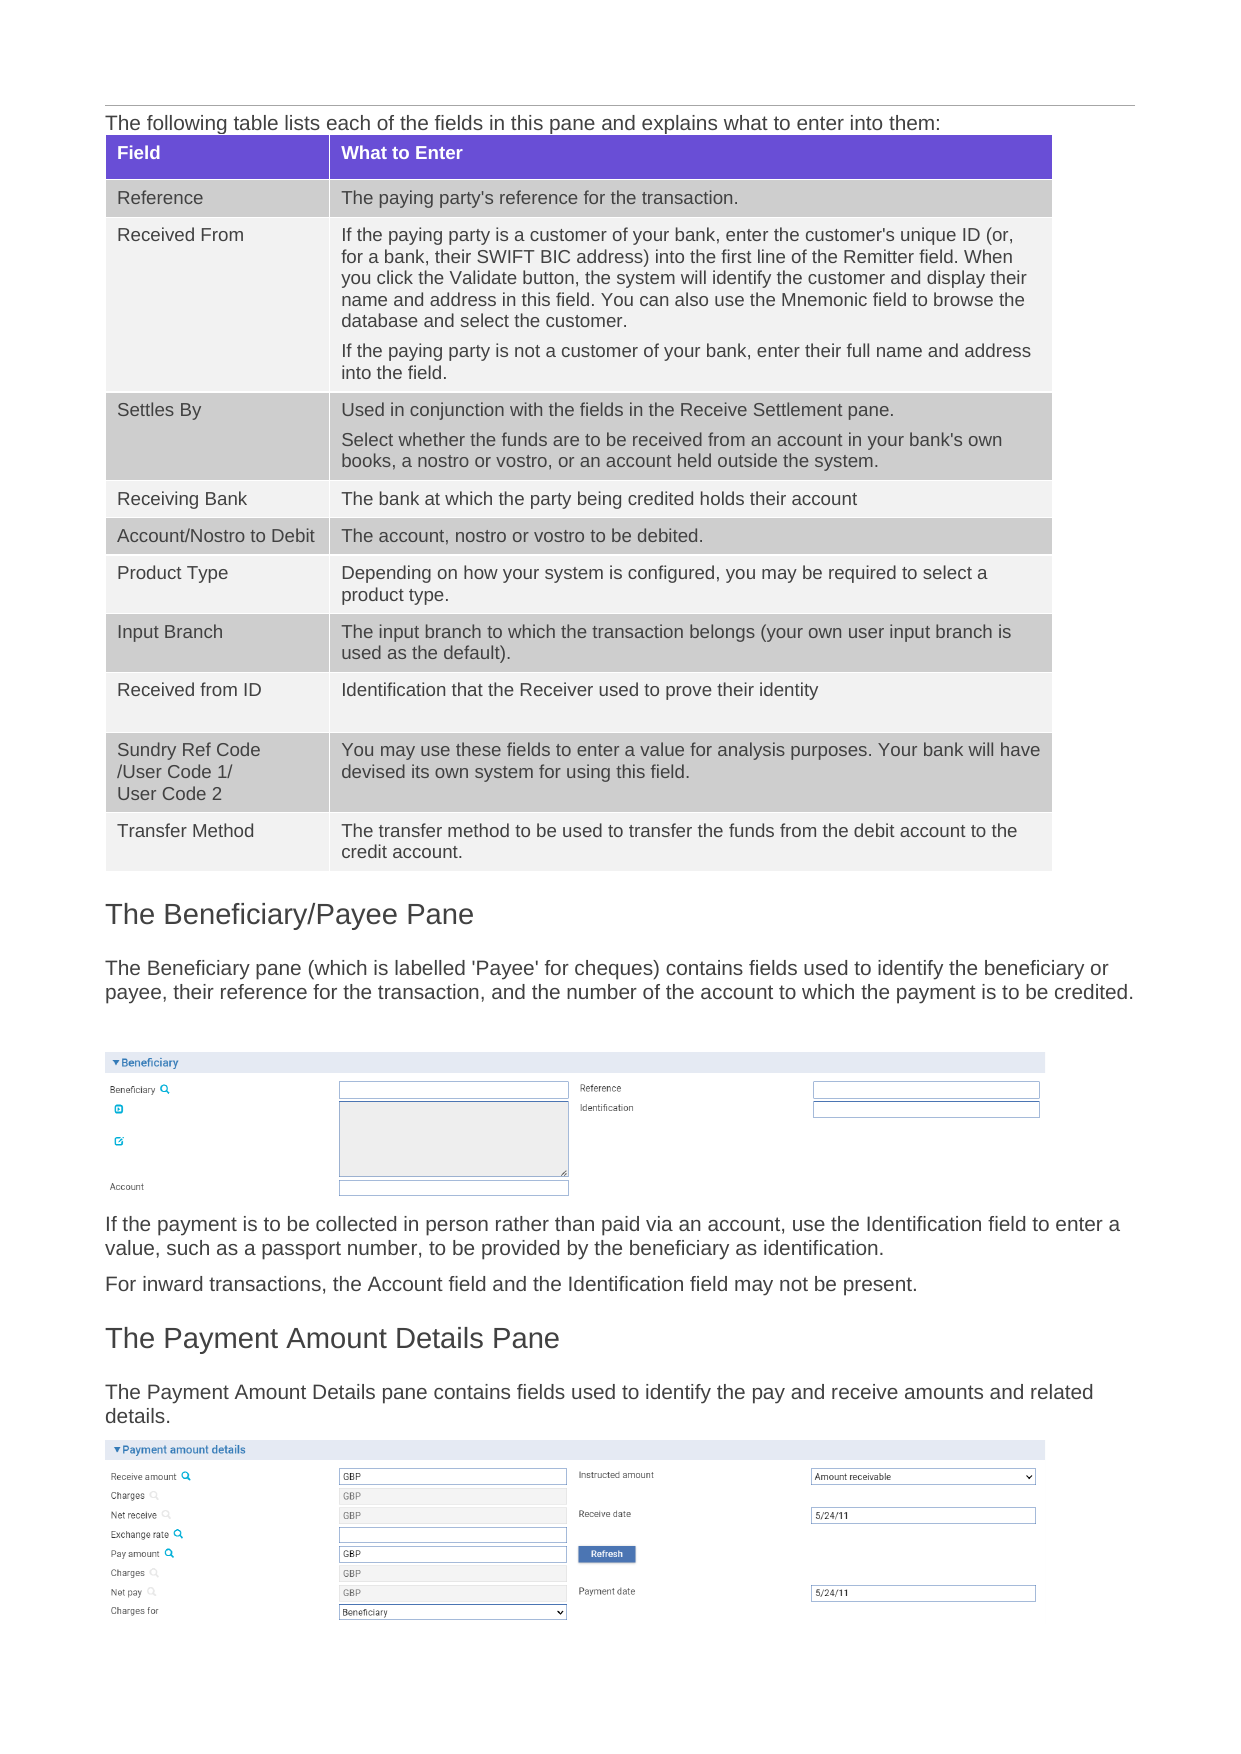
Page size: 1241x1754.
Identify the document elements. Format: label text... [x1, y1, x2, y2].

table_cell Input Branch [106, 614, 329, 672]
table_cell If the paying party is a customer of your bank, enter the customer's unique ID (or, for a bank, their SWIFT BIC address) into the first line of the Remitter field. When you click the Validate button, the system will identify the customer and display their name and address in this field. You can also use the Mnemonic field to browse the database and select the customer. If the paying party is not a customer of your bank, enter their full name and address into the field. [330, 218, 1052, 391]
text The following table lists each of the fields in this pane and explains what to enter into them: [105, 110, 1135, 134]
table_cell Settles By [106, 393, 329, 480]
table_cell Receiving Bank [106, 481, 329, 517]
table_cell The paying party's reference for the transaction. [330, 180, 1052, 217]
table_cell Depending on how your system is configured, you may be required to select a product type. [330, 556, 1052, 613]
table_cell The transfer method to be used to transfer the funds from the debit account to the credit account. [330, 813, 1052, 871]
table_cell You may use these fields to enter a value for analysis purposes. Your bank will have devised its own system for using this field. [330, 733, 1052, 812]
table_cell Reference [106, 180, 329, 217]
subtitle The Beneficiary/Payee Pane [105, 897, 1135, 931]
table_cell The input branch to which the transaction belongs (your own user input branch is used as the default). [330, 614, 1052, 672]
subtitle The Payment Amount Details Pane [105, 1321, 1135, 1354]
table_cell Used in conjunction with the fields in the Receive Settlement pane. Select whether the funds are to be received from an account in your bank's own books, a nostro or vostro, or an account held outside the system. [330, 393, 1052, 480]
table_cell The bank at which the party being credited holds their account [330, 481, 1052, 517]
table_cell Identification that the Receiver used to prove their identity [330, 673, 1052, 732]
table_cell Received From [106, 218, 329, 391]
picture [105, 1440, 1046, 1624]
table_cell Sundry Ref Code /User Code 1/ User Code 2 [106, 733, 329, 812]
table_cell Product Type [106, 556, 329, 613]
table_cell Received from ID [106, 673, 329, 732]
text For inward transactions, the Account field and the Identification field may not be present. [105, 1272, 1135, 1296]
text The Beneficiary pane (which is labelled 'Payee' for cheques) contains fields used to identify the beneficiary or payee, their reference for the transaction, and the number of the account to which the payment is to be credited. [105, 956, 1135, 1003]
table_cell Transfer Method [106, 813, 329, 871]
table_header What to Enter [330, 135, 1052, 179]
text The Payment Amount Details pane contains fields used to identify the pay and receive amounts and related details. [105, 1379, 1135, 1427]
text If the payment is to be collected in person rather than paid via an account, use the Identification field to enter a value, such as a passport number, to be provided by the beneficiary as identification. [105, 1212, 1135, 1259]
table_cell The account, nostro or vostro to be debited. [330, 518, 1052, 554]
table_cell Account/Nostro to Debit [106, 518, 329, 554]
picture [105, 1052, 1046, 1200]
table_header Field [106, 135, 329, 179]
